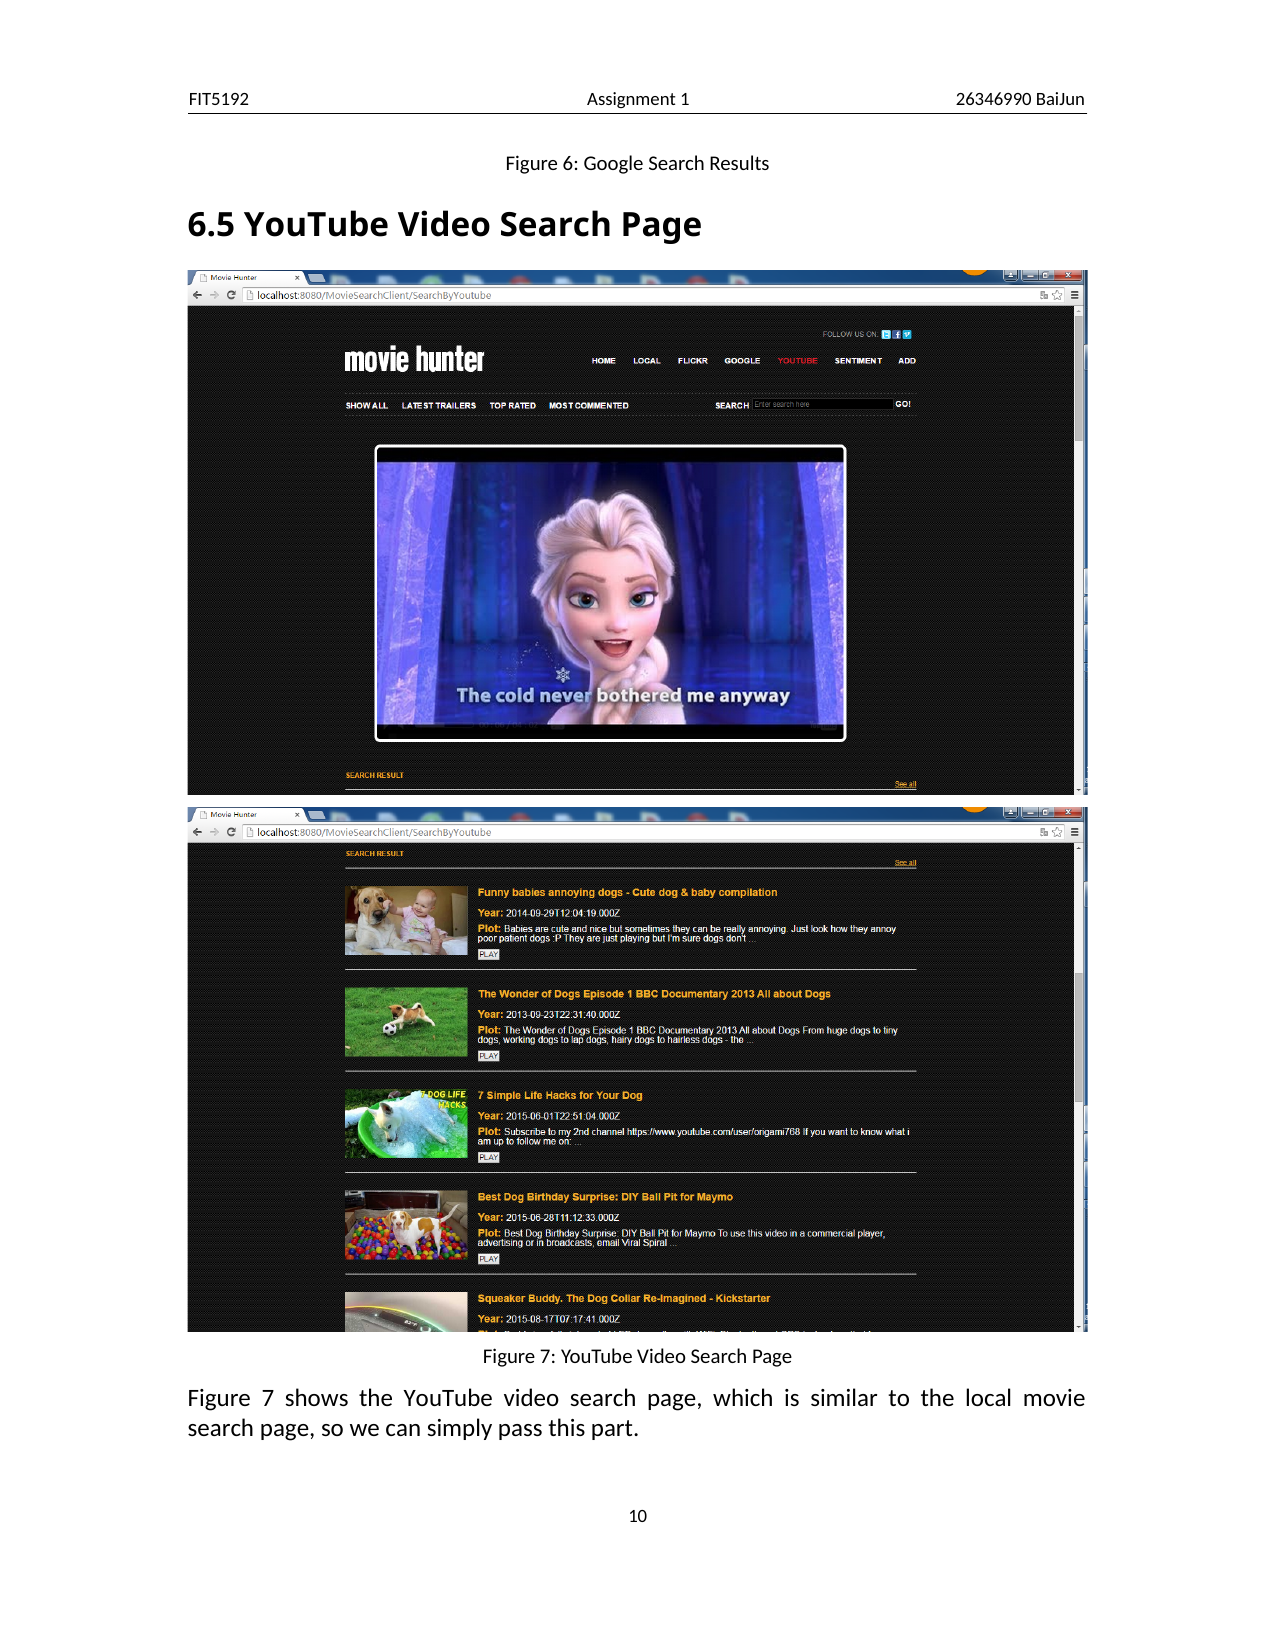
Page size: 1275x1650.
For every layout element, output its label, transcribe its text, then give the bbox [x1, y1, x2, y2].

text Figure 7: YouTube Video Search Page [187, 1344, 1087, 1369]
picture [187, 807, 1088, 1332]
picture [187, 270, 1088, 795]
subtitle 6.5 YouTube Video Search Page [187, 200, 1087, 246]
text Figure 7 shows the YouTube video search page, which is similar to the local movie search page, so we can simply pass this part. [187, 1382, 1087, 1443]
text Figure 6: Google Search Results [187, 150, 1087, 175]
